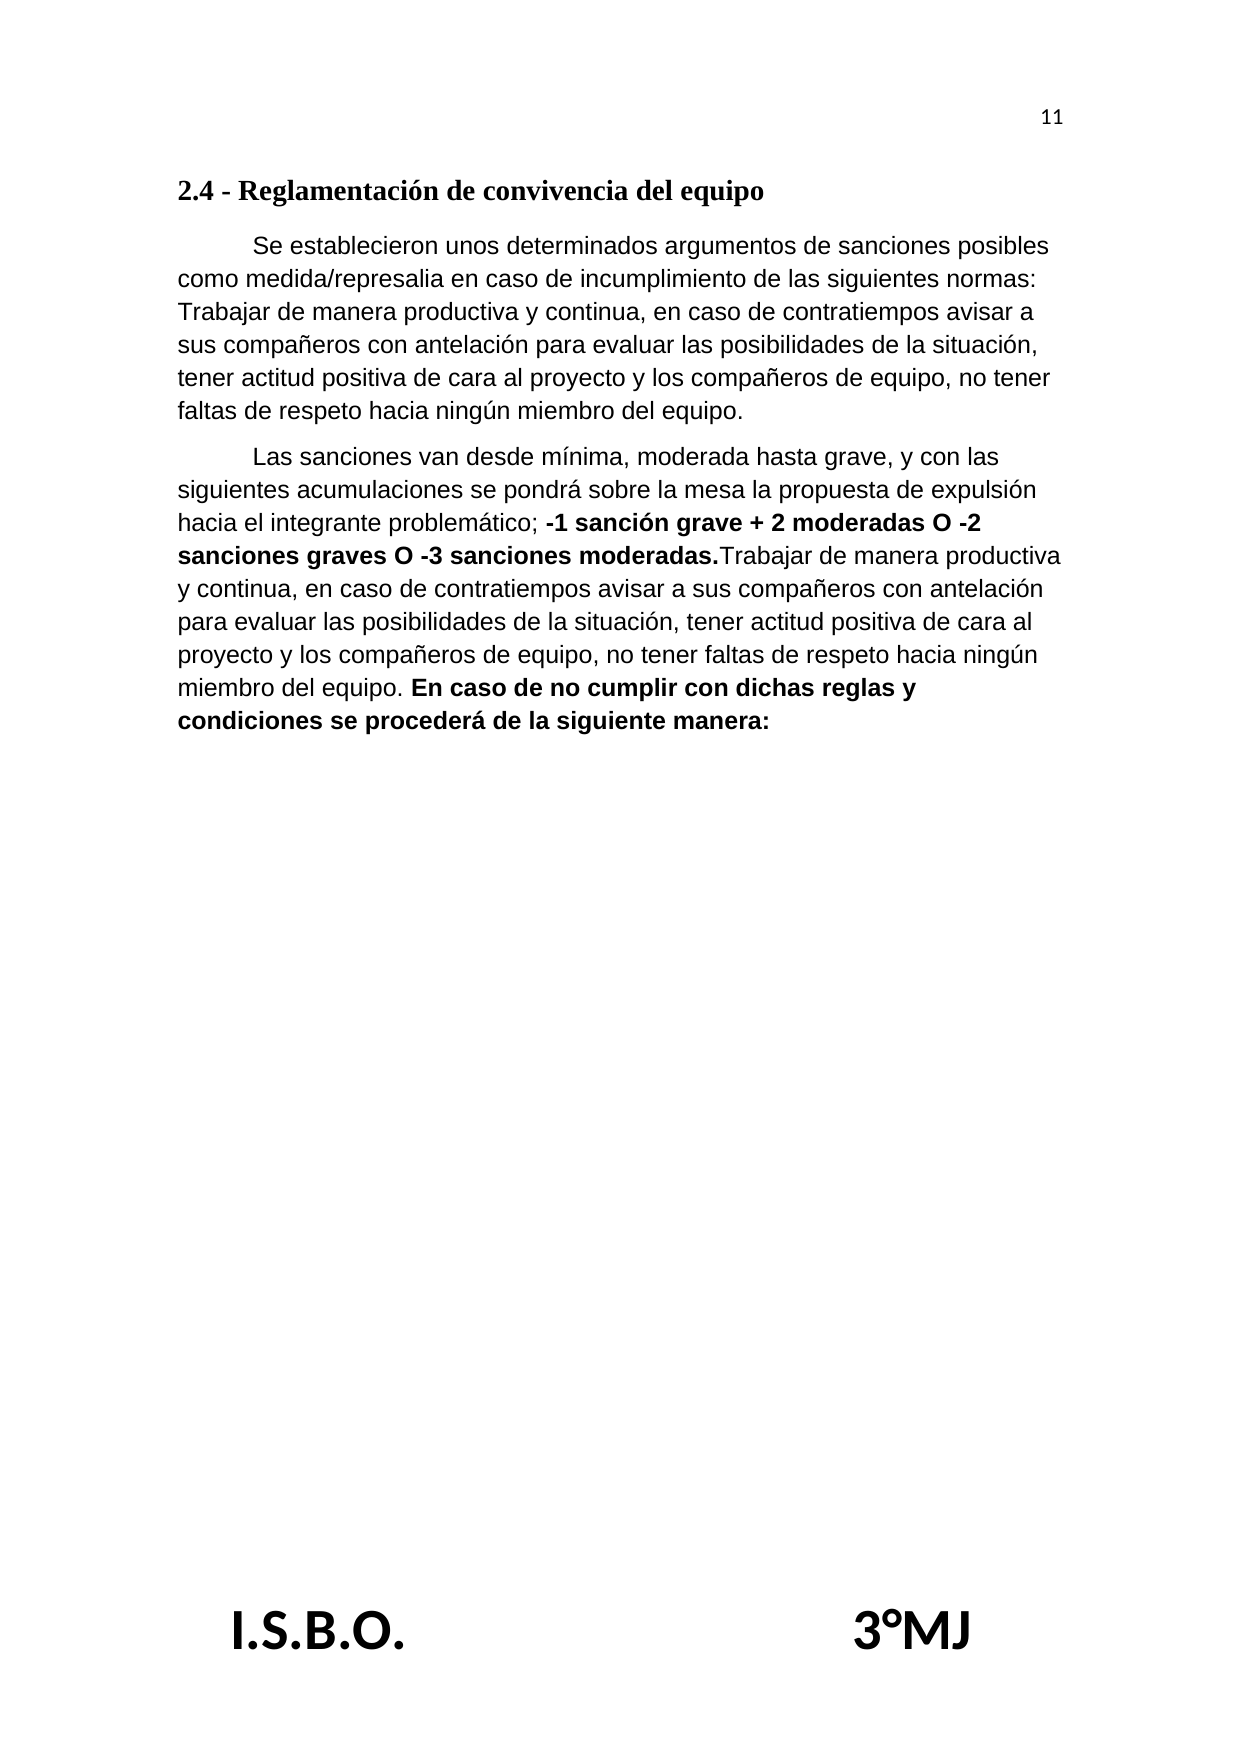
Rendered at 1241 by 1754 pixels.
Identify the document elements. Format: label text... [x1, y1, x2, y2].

text Las sanciones van desde mínima, moderada hasta grave, y con las siguientes acumulaciones se pondrá sobre la mesa la propuesta de expulsión hacia el integrante problemático; -1 sanción grave + 2 moderadas O -2 sanciones graves O -3 sanciones moderadas.Trabajar de manera productiva y continua, en caso de contratiempos avisar a sus compañeros con antelación para evaluar las posibilidades de la situación, tener actitud positiva de cara al proyecto y los compañeros de equipo, no tener faltas de respeto hacia ningún miembro del equipo. En caso de no cumplir con dichas reglas y condiciones se procederá de la siguiente manera: [177, 442, 1063, 735]
text Se establecieron unos determinados argumentos de sanciones posibles como medida/represalia en caso de incumplimiento de las siguientes normas: Trabajar de manera productiva y continua, en caso de contratiempos avisar a sus compañeros con antelación para evaluar las posibilidades de la situación, tener actitud positiva de cara al proyecto y los compañeros de equipo, no tener faltas de respeto hacia ningún miembro del equipo. [177, 231, 1063, 425]
subtitle 2.4 - Reglamentación de convivencia del equipo [177, 173, 1063, 206]
